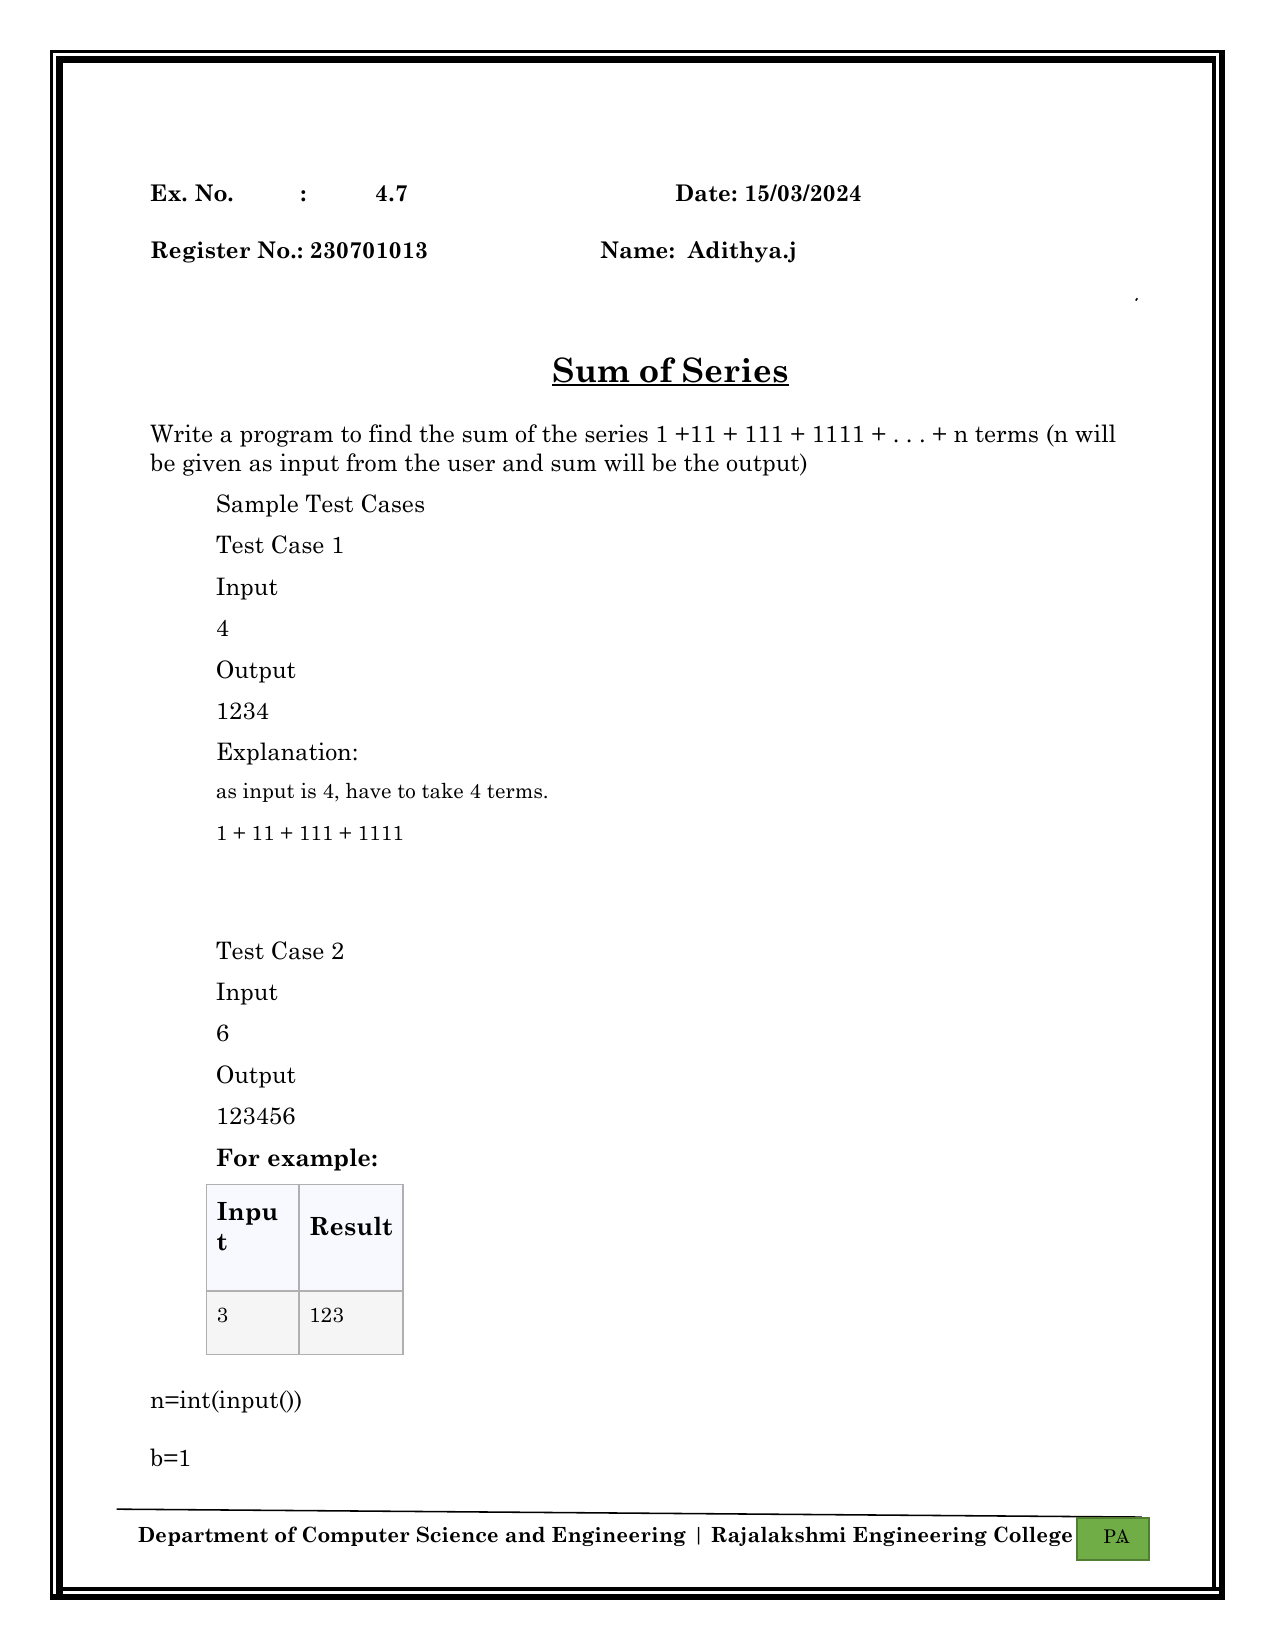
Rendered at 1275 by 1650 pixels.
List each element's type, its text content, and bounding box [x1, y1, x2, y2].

text 6 [216, 1018, 1125, 1047]
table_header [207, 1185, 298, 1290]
text 4 [216, 613, 1125, 642]
text Input [216, 977, 1125, 1006]
text n=int(input()) [150, 1384, 1125, 1413]
text as input is 4, have to take 4 terms. [216, 778, 1125, 803]
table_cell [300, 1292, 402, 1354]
text Sample Test Cases [216, 489, 1125, 518]
text Test Case 1 [216, 530, 1125, 559]
text Output [216, 1059, 1125, 1088]
text Write a program to find the sum of the series 1 +11 + 111 + 1111 + . . . + n terms (n will be given as input from the user and sum will be the output) [150, 419, 1125, 476]
text Output [216, 654, 1125, 683]
text Test Case 2 [216, 936, 1125, 964]
text 1 + 11 + 111 + 1111 [216, 820, 1125, 845]
text Register No.: 230701013 Name: Adithya.j [150, 236, 1125, 263]
text Explanation: [216, 737, 1125, 766]
text 1234 [216, 696, 1125, 724]
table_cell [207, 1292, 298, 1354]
text Sum of Series [216, 349, 1125, 389]
text b=1 [150, 1442, 1125, 1471]
text Input [216, 572, 1125, 601]
text 123456 [216, 1101, 1125, 1130]
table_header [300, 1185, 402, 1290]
text For example: [216, 1142, 1125, 1171]
text Ex. No. : 4.7 Date: 15/03/2024 [150, 179, 1125, 207]
